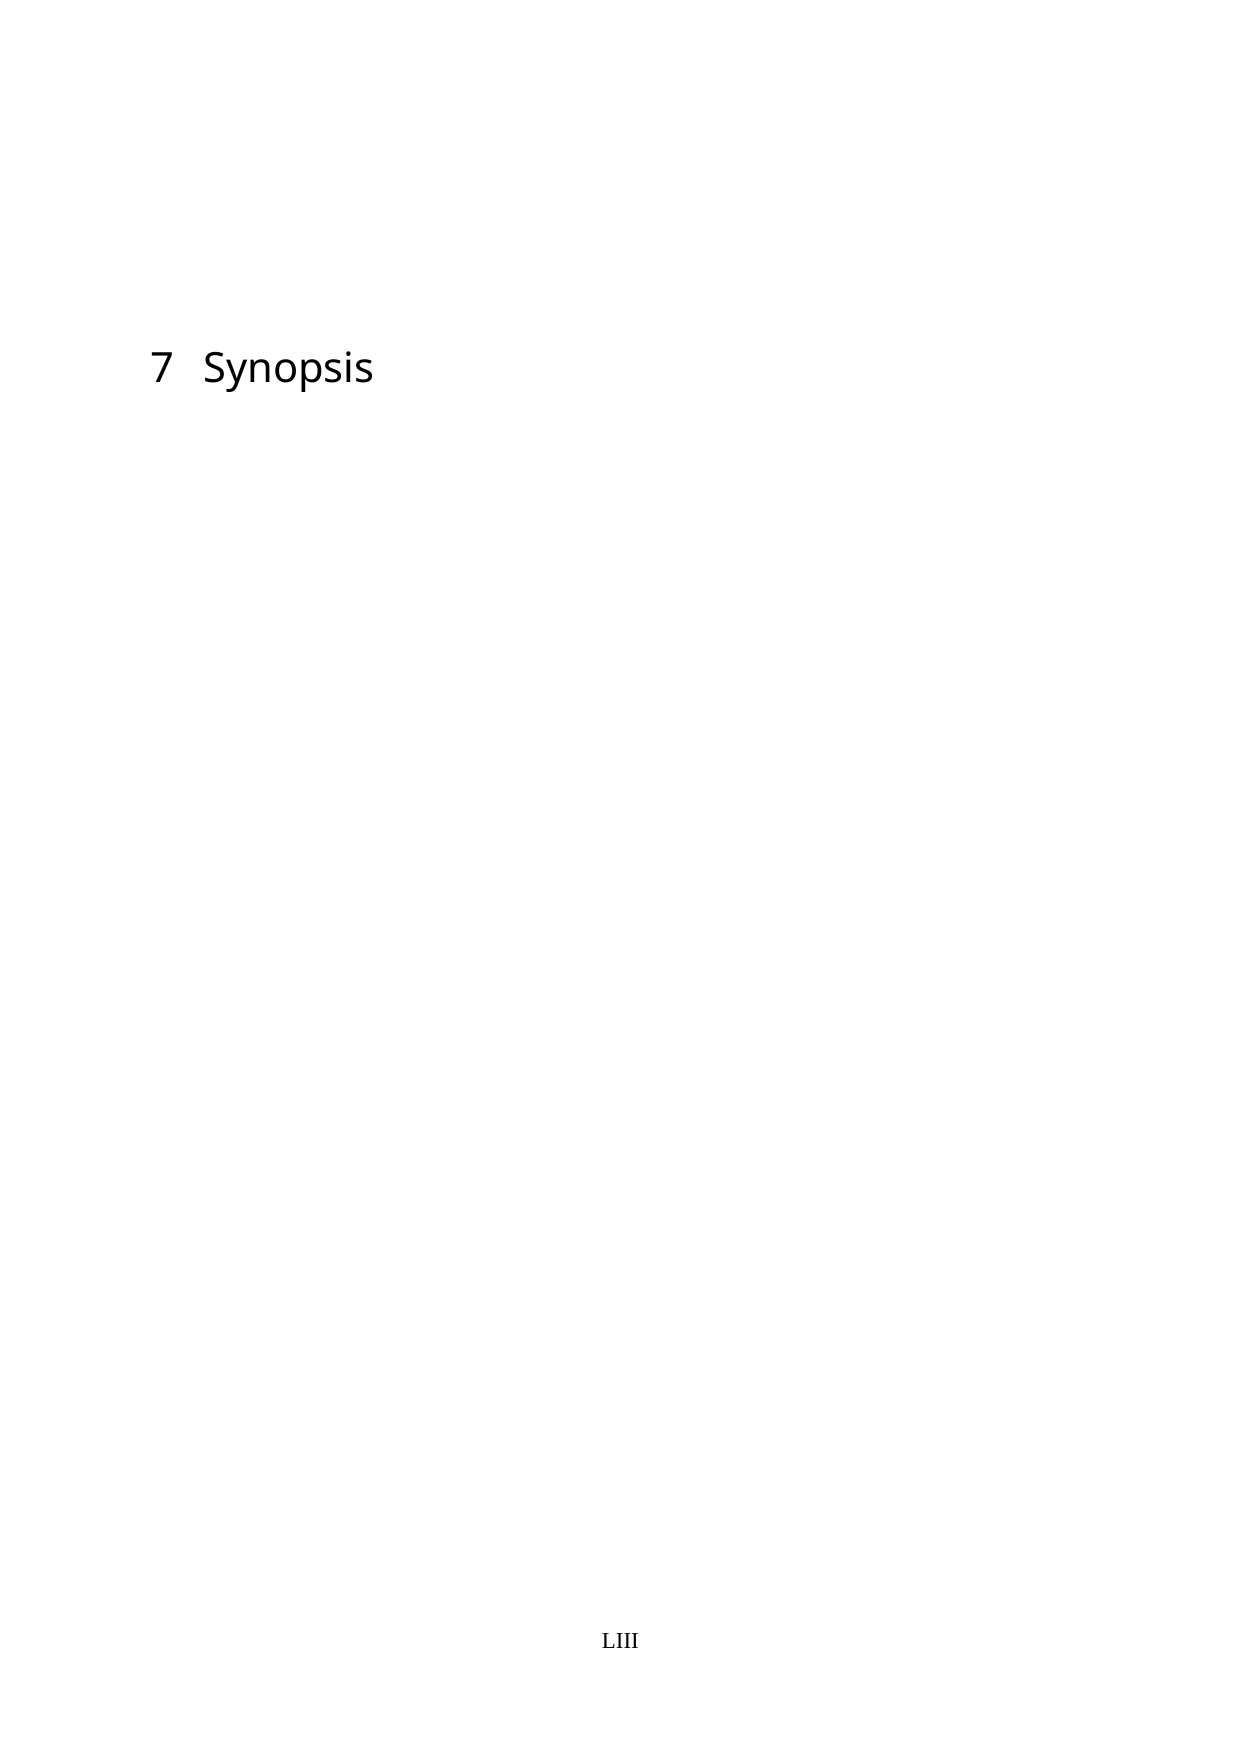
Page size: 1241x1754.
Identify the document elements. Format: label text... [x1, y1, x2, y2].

text Synopsis [150, 337, 1090, 394]
